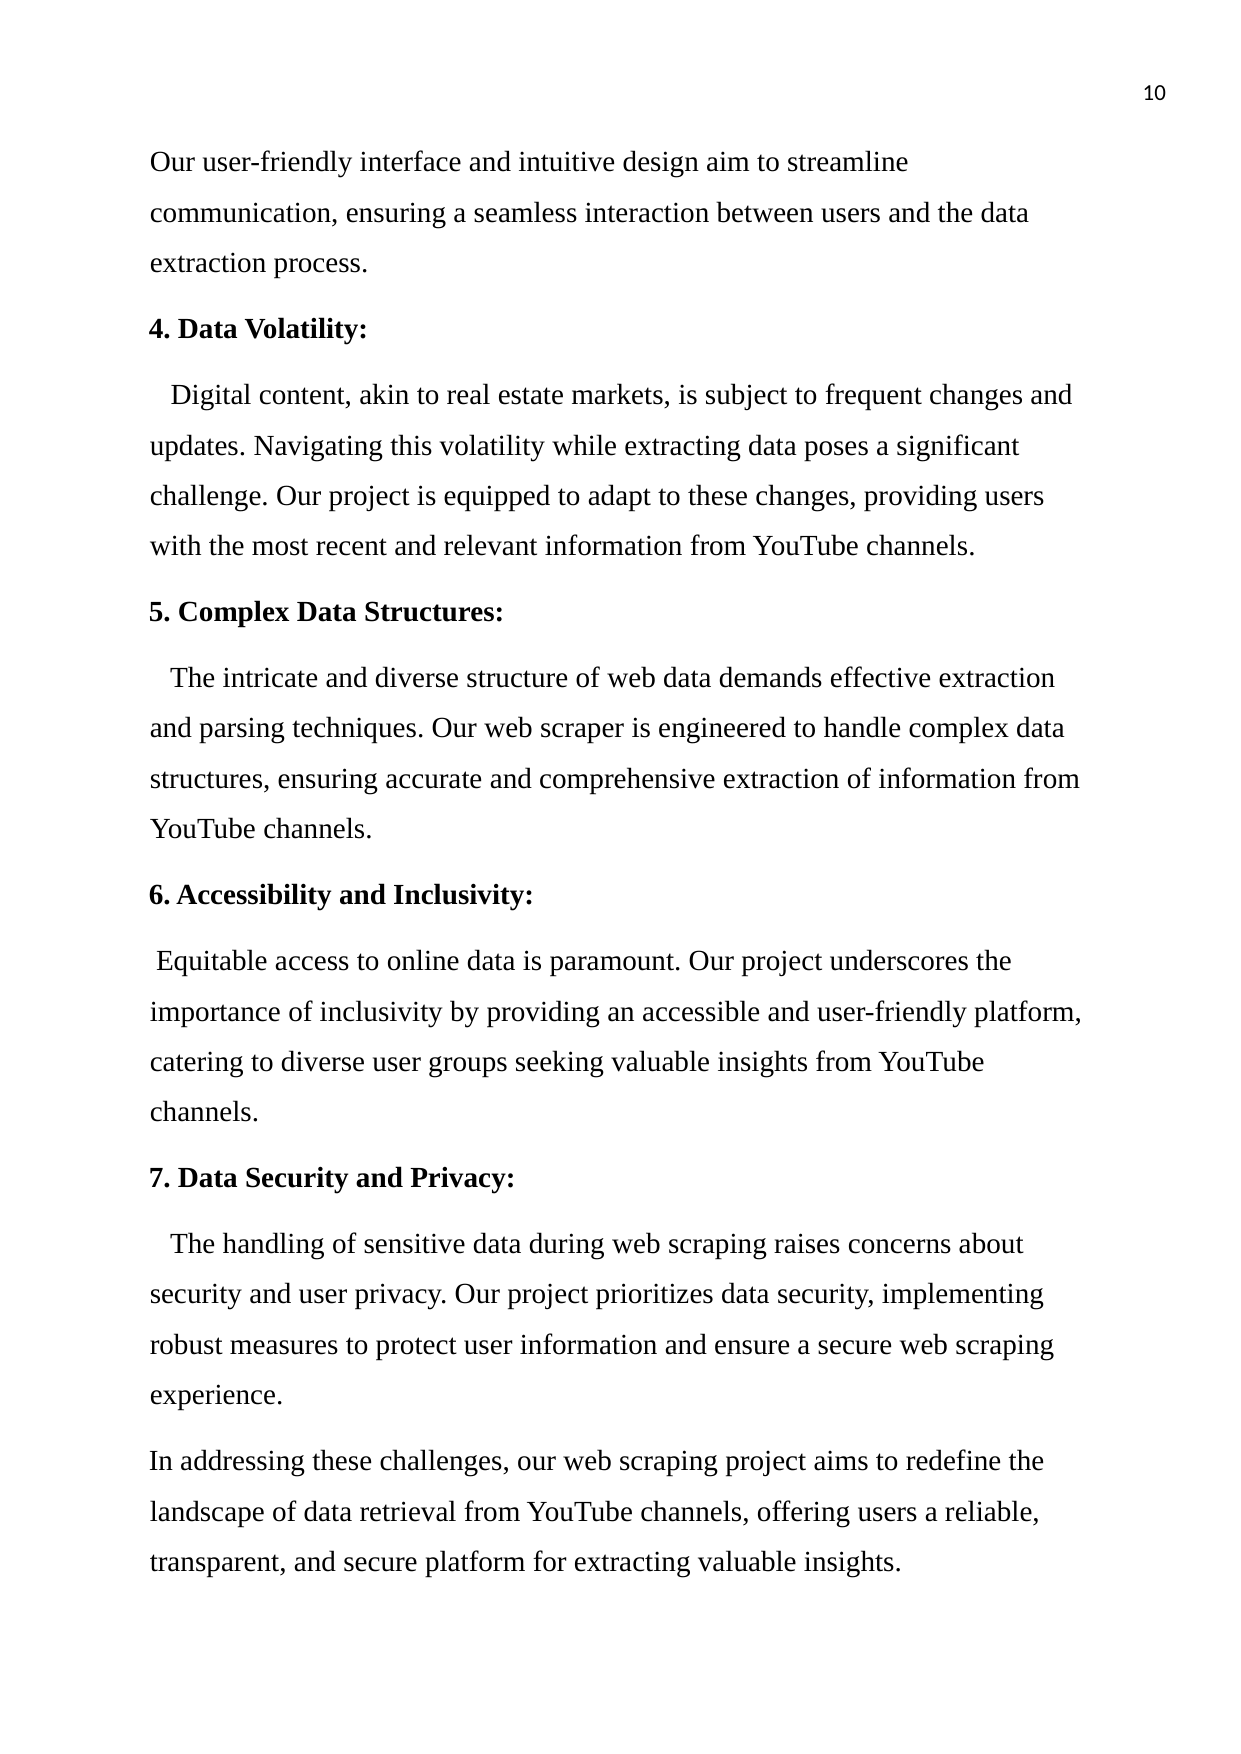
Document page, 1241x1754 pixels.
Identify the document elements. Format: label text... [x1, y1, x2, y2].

text The handling of sensitive data during web scraping raises concerns about security and user privacy. Our project prioritizes data security, implementing robust measures to protect user information and ensure a secure web scraping experience. [148, 1226, 1094, 1411]
text 5. Complex Data Structures: [148, 594, 1094, 628]
text The intricate and diverse structure of web data demands effective extraction and parsing techniques. Our web scraper is engineered to handle complex data structures, ensuring accurate and comprehensive extraction of information from YouTube channels. [148, 660, 1094, 845]
text Digital content, akin to real estate markets, is subject to frequent changes and updates. Navigating this volatility while extracting data poses a significant challenge. Our project is equipped to adapt to these changes, providing users with the most recent and relevant information from YouTube channels. [148, 377, 1094, 562]
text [148, 144, 1094, 279]
text 7. Data Security and Privacy: [148, 1160, 1094, 1194]
text In addressing these challenges, our web scraping project aims to redefine the landscape of data retrieval from YouTube channels, offering users a reliable, transparent, and secure platform for extracting valuable insights. [148, 1443, 1094, 1577]
text 4. Data Volatility: [148, 311, 1094, 345]
text Equitable access to online data is paramount. Our project underscores the importance of inclusivity by providing an accessible and user-friendly platform, catering to diverse user groups seeking valuable insights from YouTube channels. [148, 943, 1094, 1128]
text 6. Accessibility and Inclusivity: [148, 877, 1094, 911]
